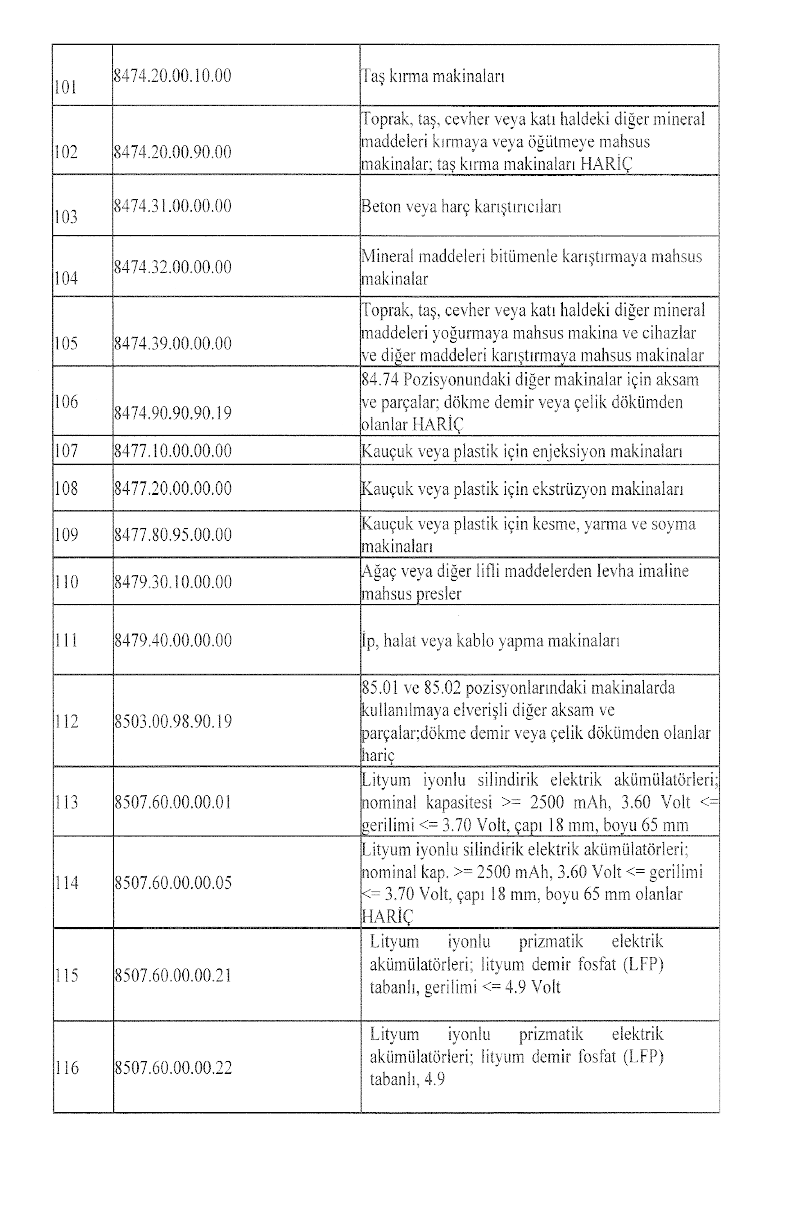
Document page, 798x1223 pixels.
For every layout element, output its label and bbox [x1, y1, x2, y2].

picture [38, 43, 721, 1114]
